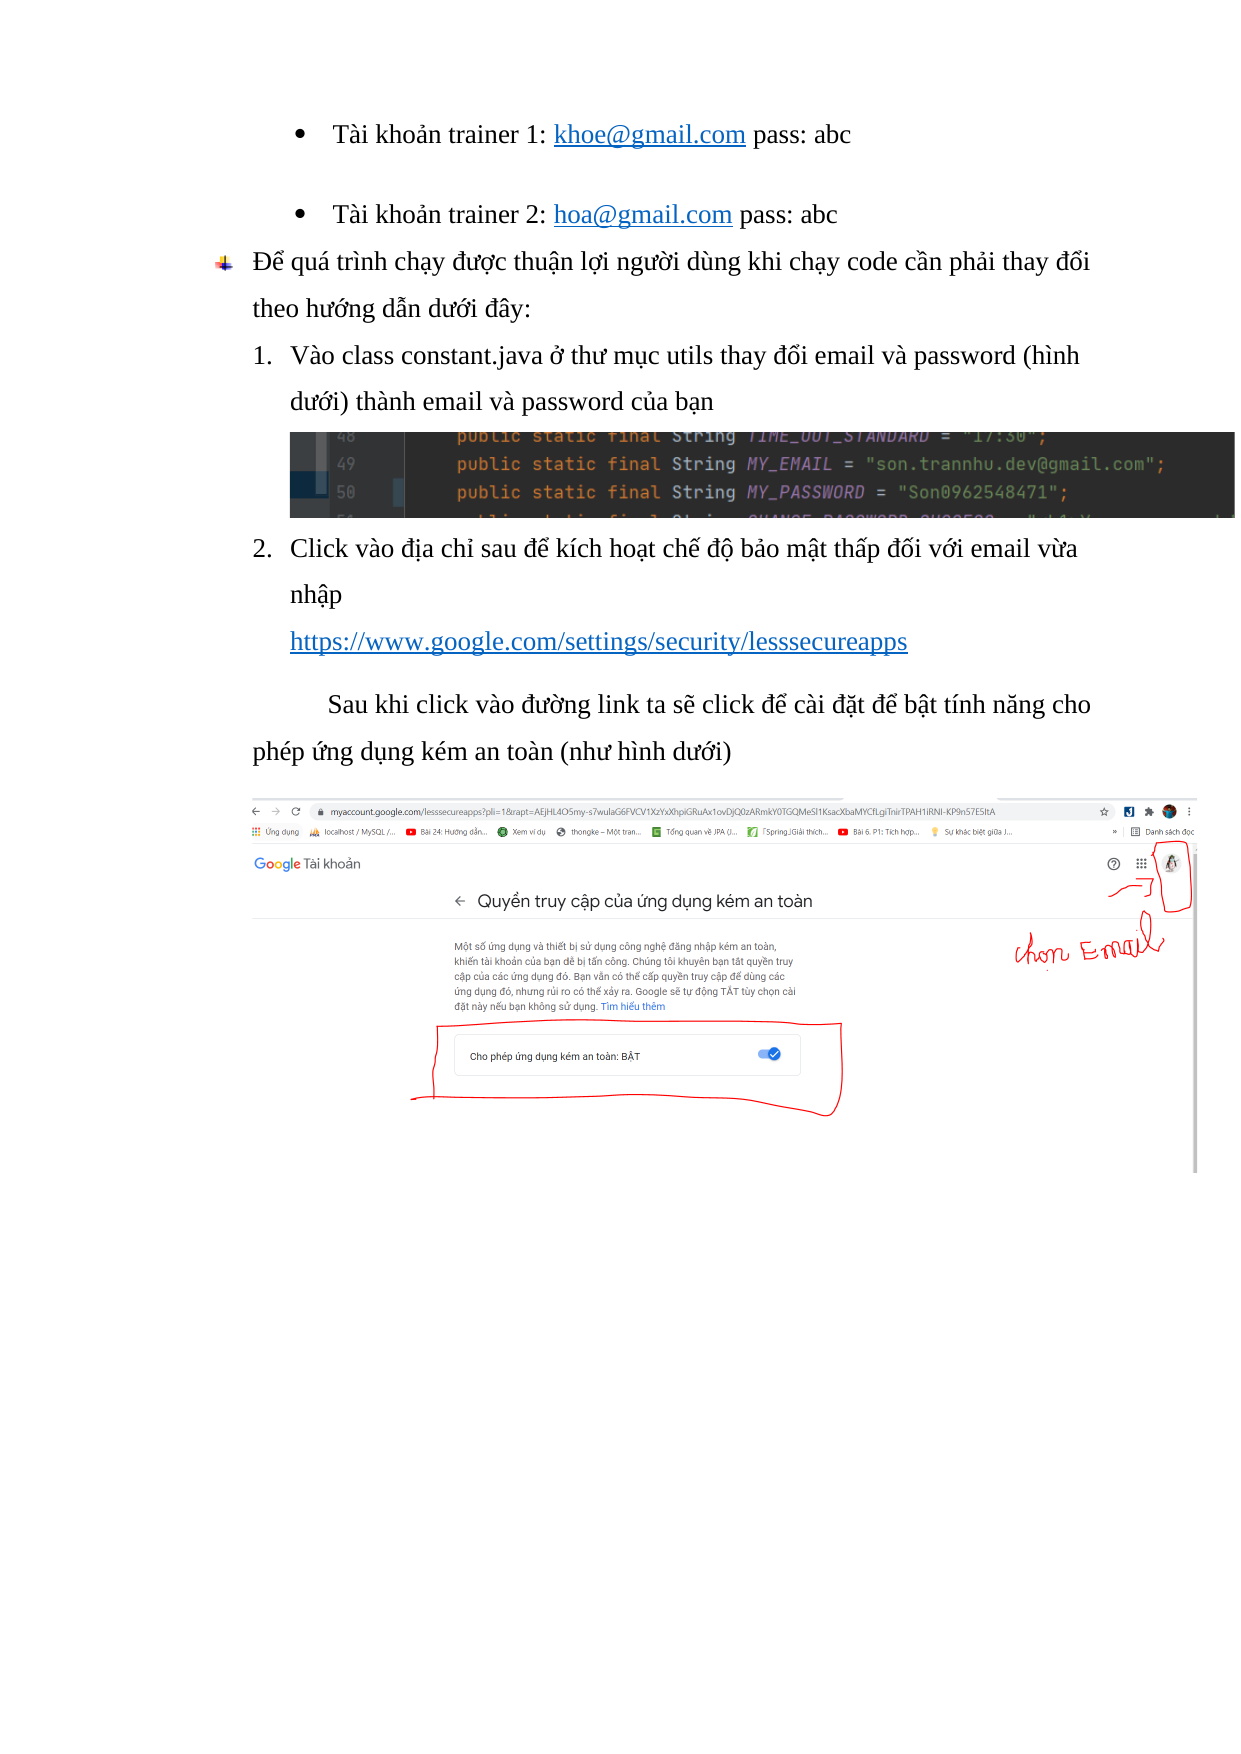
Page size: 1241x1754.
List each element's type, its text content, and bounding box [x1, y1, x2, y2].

text Sau khi click vào đường link ta sẽ click để cài đặt để bật tính năng cho phép ứng dụng kém an toàn (như hình dưới) [252, 689, 1122, 766]
list Tài khoản trainer 2: hoa@gmail.com pass: abc [295, 198, 1122, 230]
list Để quá trình chạy được thuận lợi người dùng khi chạy code cần phải thay đổi theo hướng dẫn dưới đây: [215, 245, 1122, 323]
list https://www.google.com/settings/security/lesssecureapps [290, 625, 1122, 656]
picture [289, 432, 1235, 518]
list Click vào địa chỉ sau để kích hoạt chế độ bảo mật thấp đối với email vừa nhập [252, 532, 1122, 610]
picture [215, 254, 233, 271]
list Vào class constant.java ở thư mục utils thay đổi email và password (hình dưới) thành email và password của bạn [252, 339, 1122, 417]
list Tài khoản trainer 1: khoe@gmail.com pass: abc [295, 118, 1122, 149]
picture [252, 798, 1198, 1173]
